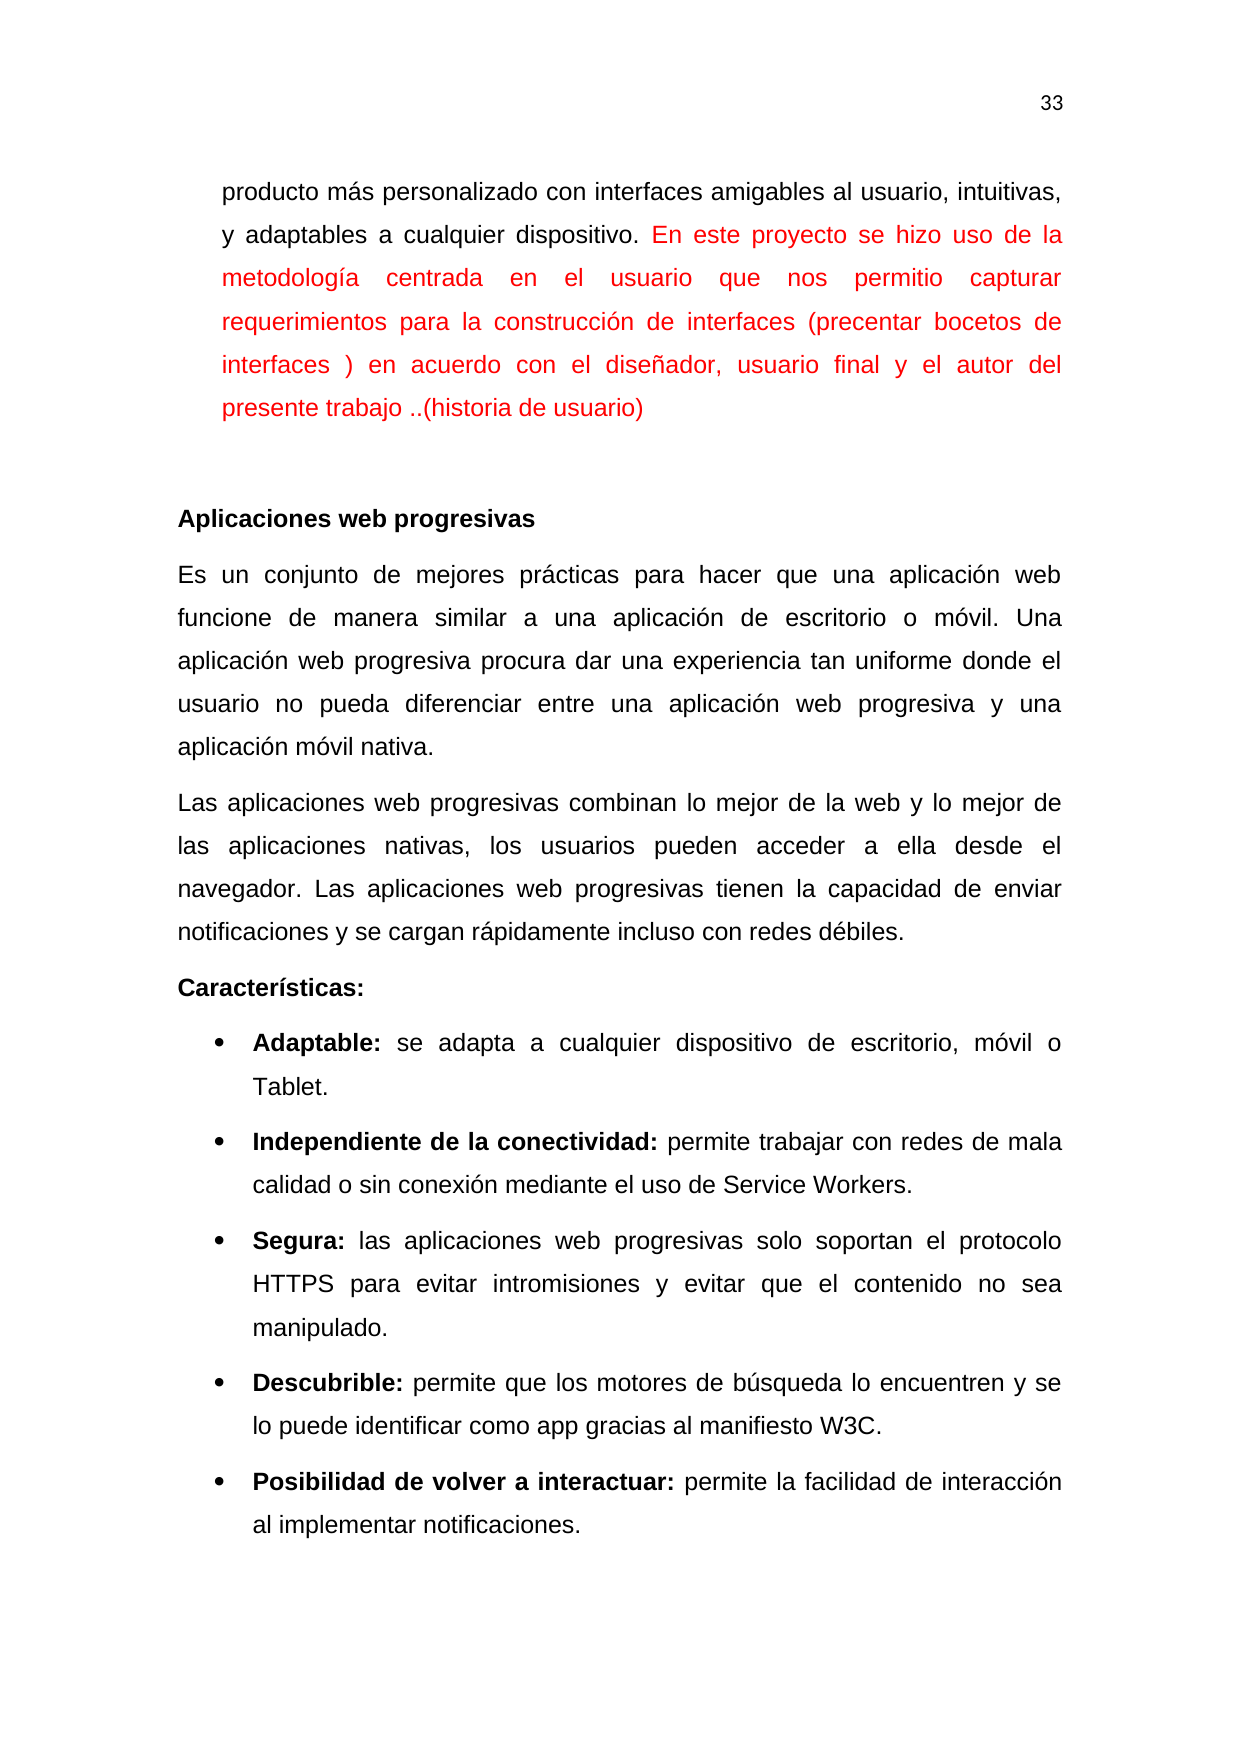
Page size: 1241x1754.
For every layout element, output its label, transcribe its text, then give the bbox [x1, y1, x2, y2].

text Aplicaciones web progresivas [177, 504, 1063, 533]
list Segura: las aplicaciones web progresivas solo soportan el protocolo HTTPS para evitar intromisiones y evitar que el contenido no sea manipulado. [215, 1226, 1063, 1341]
text Características: [177, 973, 1063, 1002]
text Es un conjunto de mejores prácticas para hacer que una aplicación web funcione de manera similar a una aplicación de escritorio o móvil. Una aplicación web progresiva procura dar una experiencia tan uniforme donde el usuario no pueda diferenciar entre una aplicación web progresiva y una aplicación móvil nativa. [177, 560, 1063, 761]
list Independiente de la conectividad: permite trabajar con redes de mala calidad o sin conexión mediante el uso de Service Workers. [215, 1127, 1063, 1199]
list Descubrible: permite que los motores de búsqueda lo encuentren y se lo puede identificar como app gracias al manifiesto W3C. [215, 1368, 1063, 1440]
list Posibilidad de volver a interactuar: permite la facilidad de interacción al implementar notificaciones. [215, 1467, 1063, 1539]
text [222, 177, 1063, 422]
text Las aplicaciones web progresivas combinan lo mejor de la web y lo mejor de las aplicaciones nativas, los usuarios pueden acceder a ella desde el navegador. Las aplicaciones web progresivas tienen la capacidad de enviar notificaciones y se cargan rápidamente incluso con redes débiles. [177, 788, 1063, 946]
list Adaptable: se adapta a cualquier dispositivo de escritorio, móvil o Tablet. [215, 1028, 1063, 1100]
